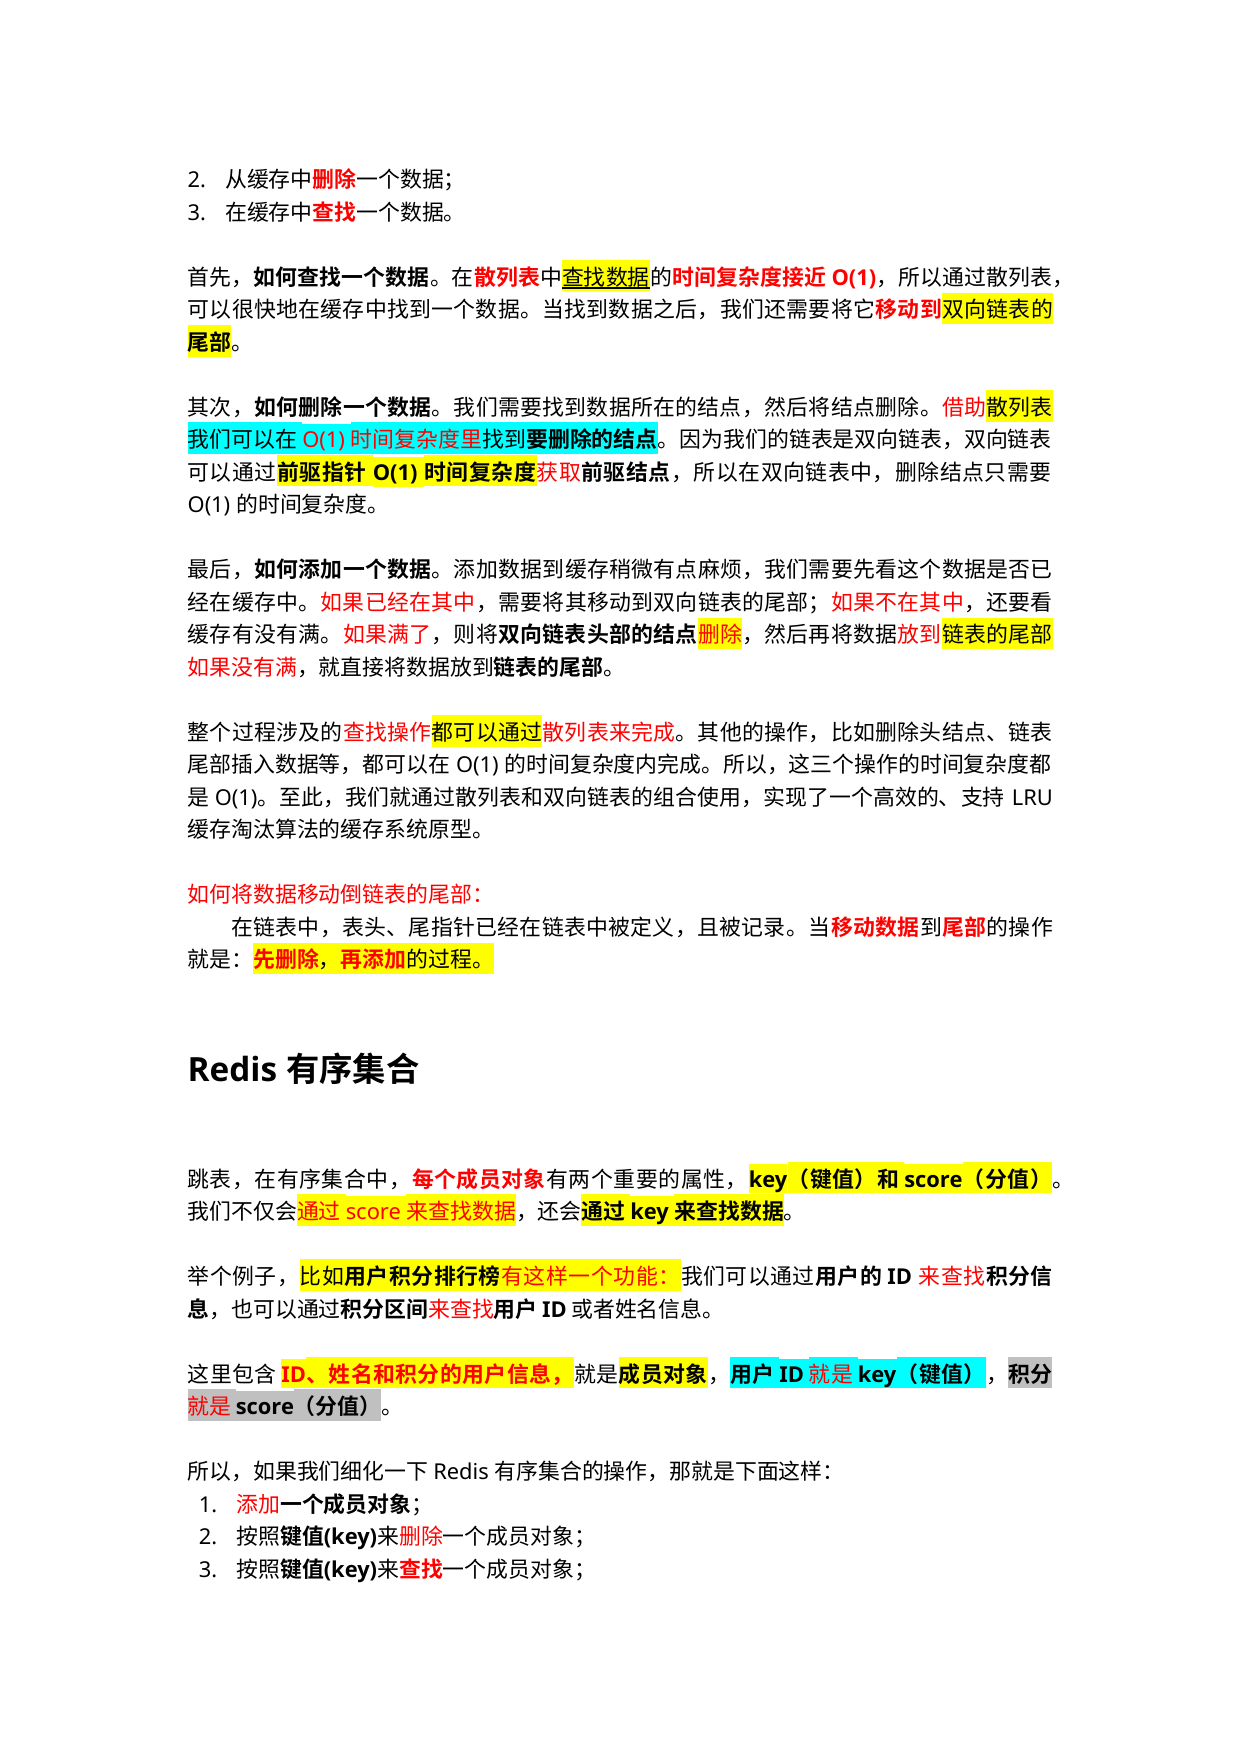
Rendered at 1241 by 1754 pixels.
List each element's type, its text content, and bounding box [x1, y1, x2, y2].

text 所以，如果我们细化一下 Redis 有序集合的操作，那就是下面这样： [187, 1454, 1053, 1486]
text 首先，如何查找一个数据。在散列表中查找数据的时间复杂度接近 O(1)，所以通过散列表，可以很快地在缓存中找到一个数据。当找到数据之后，我们还需要将它移动到双向链表的尾部。 [187, 259, 1053, 357]
text 这里包含ID、姓名和积分的用户信息，就是成员对象，用户ID就是key（键值），积分 就是score（分值）。 [187, 1356, 1053, 1421]
list 按照键值(key)来删除一个成员对象； [199, 1519, 1053, 1551]
text 如何将数据移动倒链表的尾部： [187, 877, 1053, 909]
list 从缓存中删除一个数据； [187, 162, 1053, 194]
list 按照键值(key)来查找一个成员对象； [199, 1551, 1053, 1584]
text 在链表中，表头、尾指针已经在链表中被定义，且被记录。当移动数据到尾部的操作就是：先删除，再添加的过程。 [187, 909, 1053, 974]
text 整个过程涉及的查找操作都可以通过散列表来完成。其他的操作，比如删除头结点、链表尾部插入数据等，都可以在 O(1) 的时间复杂度内完成。所以，这三个操作的时间复杂度都是 O(1)。至此，我们就通过散列表和双向链表的组合使用，实现了一个高效的、支持 LRU 缓存淘汰算法的缓存系统原型。 [187, 714, 1053, 844]
list 添加一个成员对象； [199, 1486, 1053, 1519]
text 其次，如何删除一个数据。我们需要找到数据所在的结点，然后将结点删除。借助散列表，我们可以在 O(1) 时间复杂度里找到要删除的结点。因为我们的链表是双向链表，双向链表可以通过前驱指针 O(1) 时间复杂度获取前驱结点，所以在双向链表中，删除结点只需要 O(1) 的时间复杂度。 [187, 389, 1053, 519]
text 跳表，在有序集合中，每个成员对象有两个重要的属性，key（键值）和score（分值）。我们不仅会通过 score 来查找数据，还会通过 key 来查找数据。 [187, 1161, 1053, 1226]
text 最后，如何添加一个数据。添加数据到缓存稍微有点麻烦，我们需要先看这个数据是否已经在缓存中。如果已经在其中，需要将其移动到双向链表的尾部；如果不在其中，还要看缓存有没有满。如果满了，则将双向链表头部的结点删除，然后再将数据放到链表的尾部；如果没有满，就直接将数据放到链表的尾部。 [187, 552, 1053, 682]
text 举个例子，比如用户积分排行榜有这样一个功能：我们可以通过用户的ID 来查找积分信息，也可以通过积分区间来查找用户ID或者姓名信息。 [187, 1259, 1053, 1324]
list 在缓存中查找一个数据。 [187, 194, 1053, 227]
subtitle Redis 有序集合 [187, 1034, 1053, 1099]
